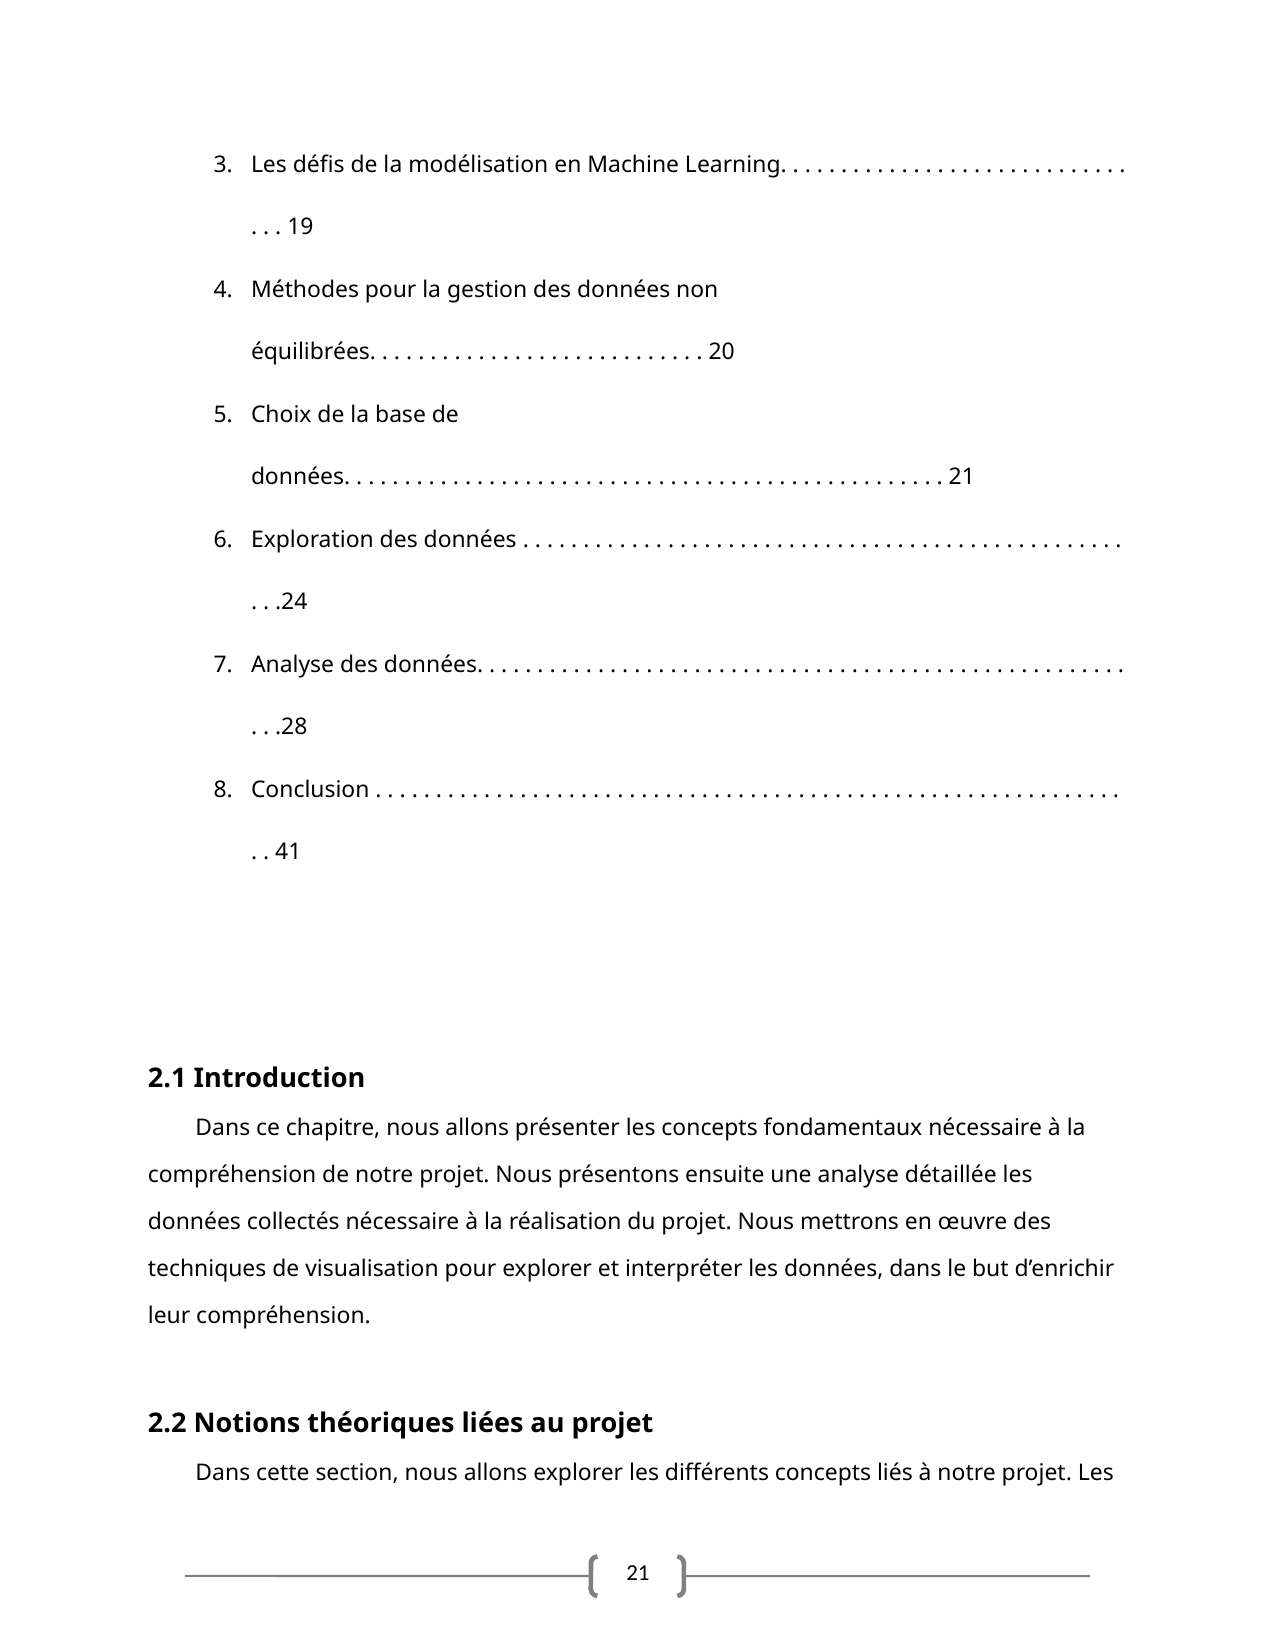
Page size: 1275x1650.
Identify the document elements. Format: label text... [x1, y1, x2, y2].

list Analyse des données. . . . . . . . . . . . . . . . . . . . . . . . . . . . . . . . . . . . . . . . . . . . . . . . . . . . . . . . .28 [213, 648, 1127, 741]
list Choix de la base de données. . . . . . . . . . . . . . . . . . . . . . . . . . . . . . . . . . . . . . . . . . . . . . . . . . 21 [213, 398, 1127, 491]
list Conclusion . . . . . . . . . . . . . . . . . . . . . . . . . . . . . . . . . . . . . . . . . . . . . . . . . . . . . . . . . . . . . . . . 41 [213, 773, 1127, 866]
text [148, 1058, 1127, 1487]
list Méthodes pour la gestion des données non équilibrées. . . . . . . . . . . . . . . . . . . . . . . . . . . . 20 [213, 273, 1127, 366]
list Exploration des données . . . . . . . . . . . . . . . . . . . . . . . . . . . . . . . . . . . . . . . . . . . . . . . . . . . . .24 [213, 523, 1127, 616]
list Les défis de la modélisation en Machine Learning. . . . . . . . . . . . . . . . . . . . . . . . . . . . . . . . 19 [213, 148, 1127, 241]
